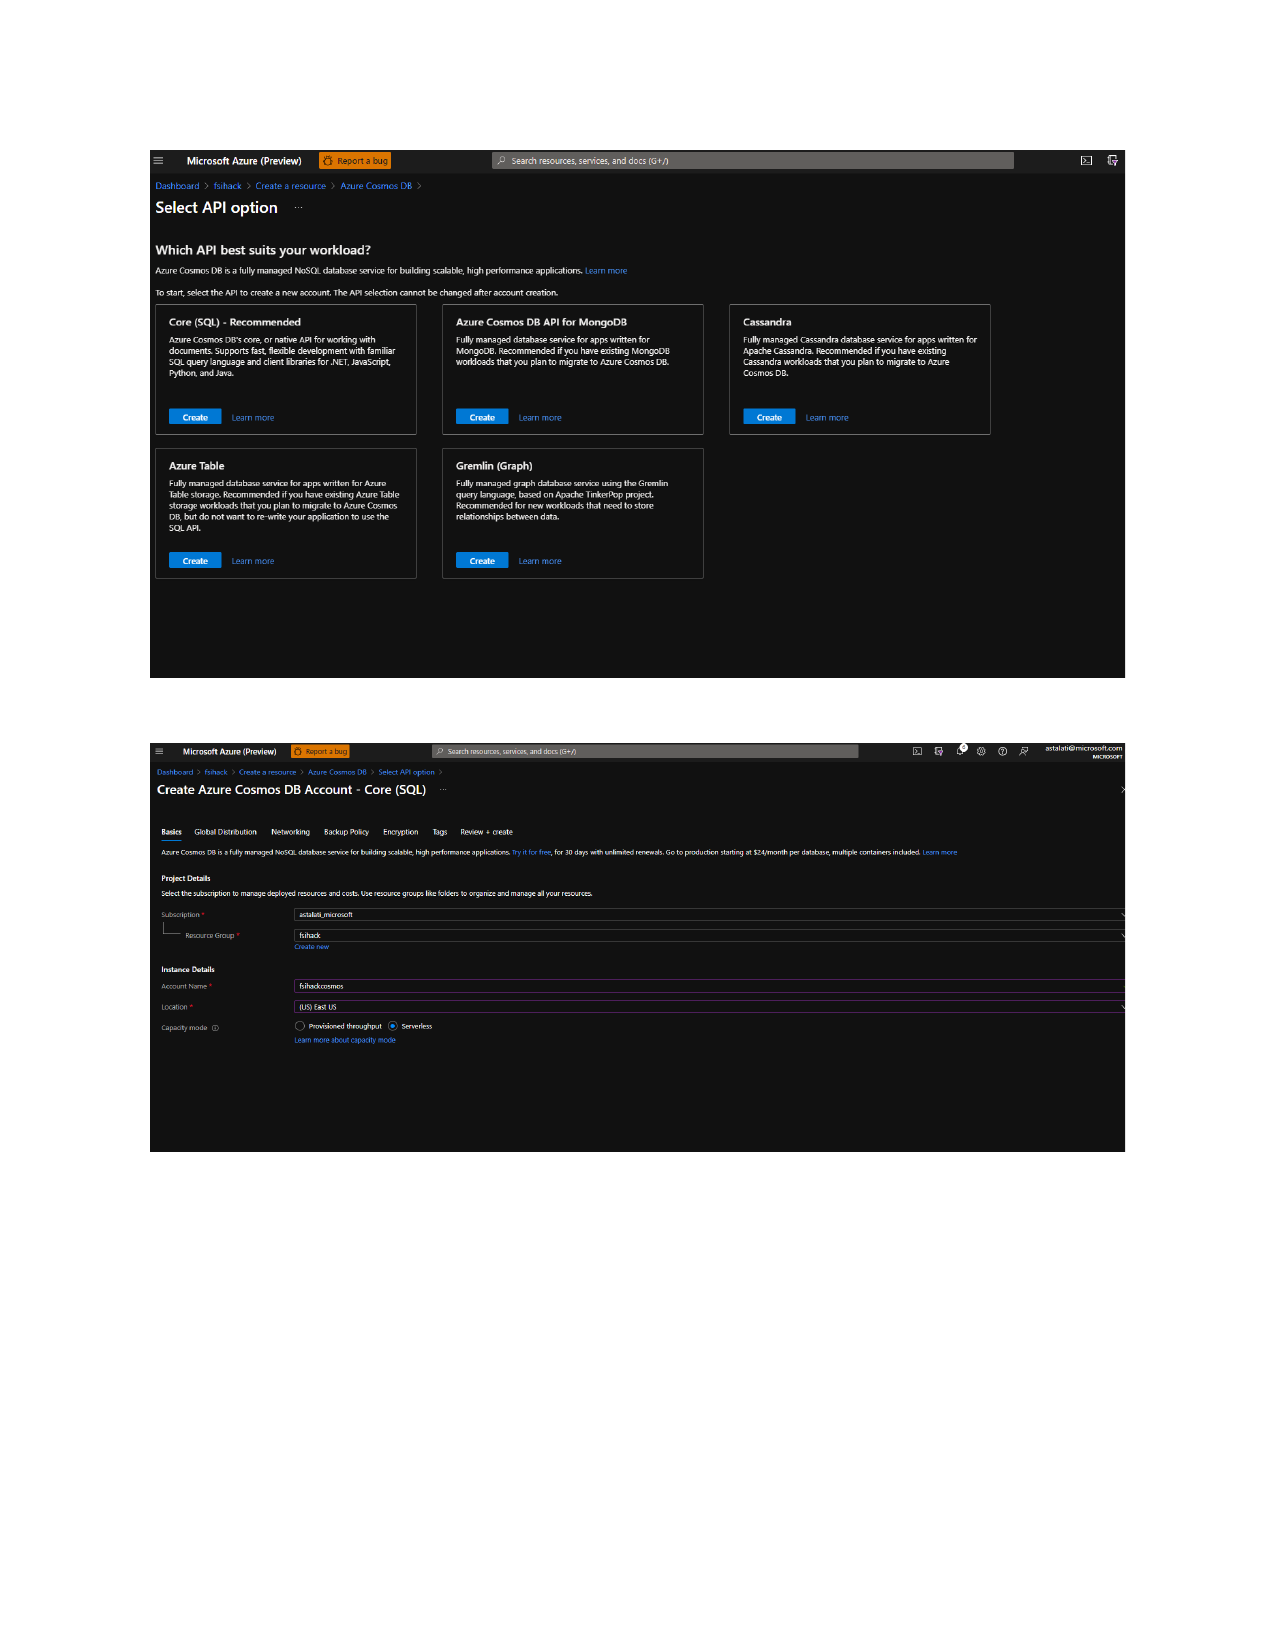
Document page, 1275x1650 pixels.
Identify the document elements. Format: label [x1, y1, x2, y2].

picture [150, 150, 1125, 678]
picture [150, 743, 1125, 1152]
